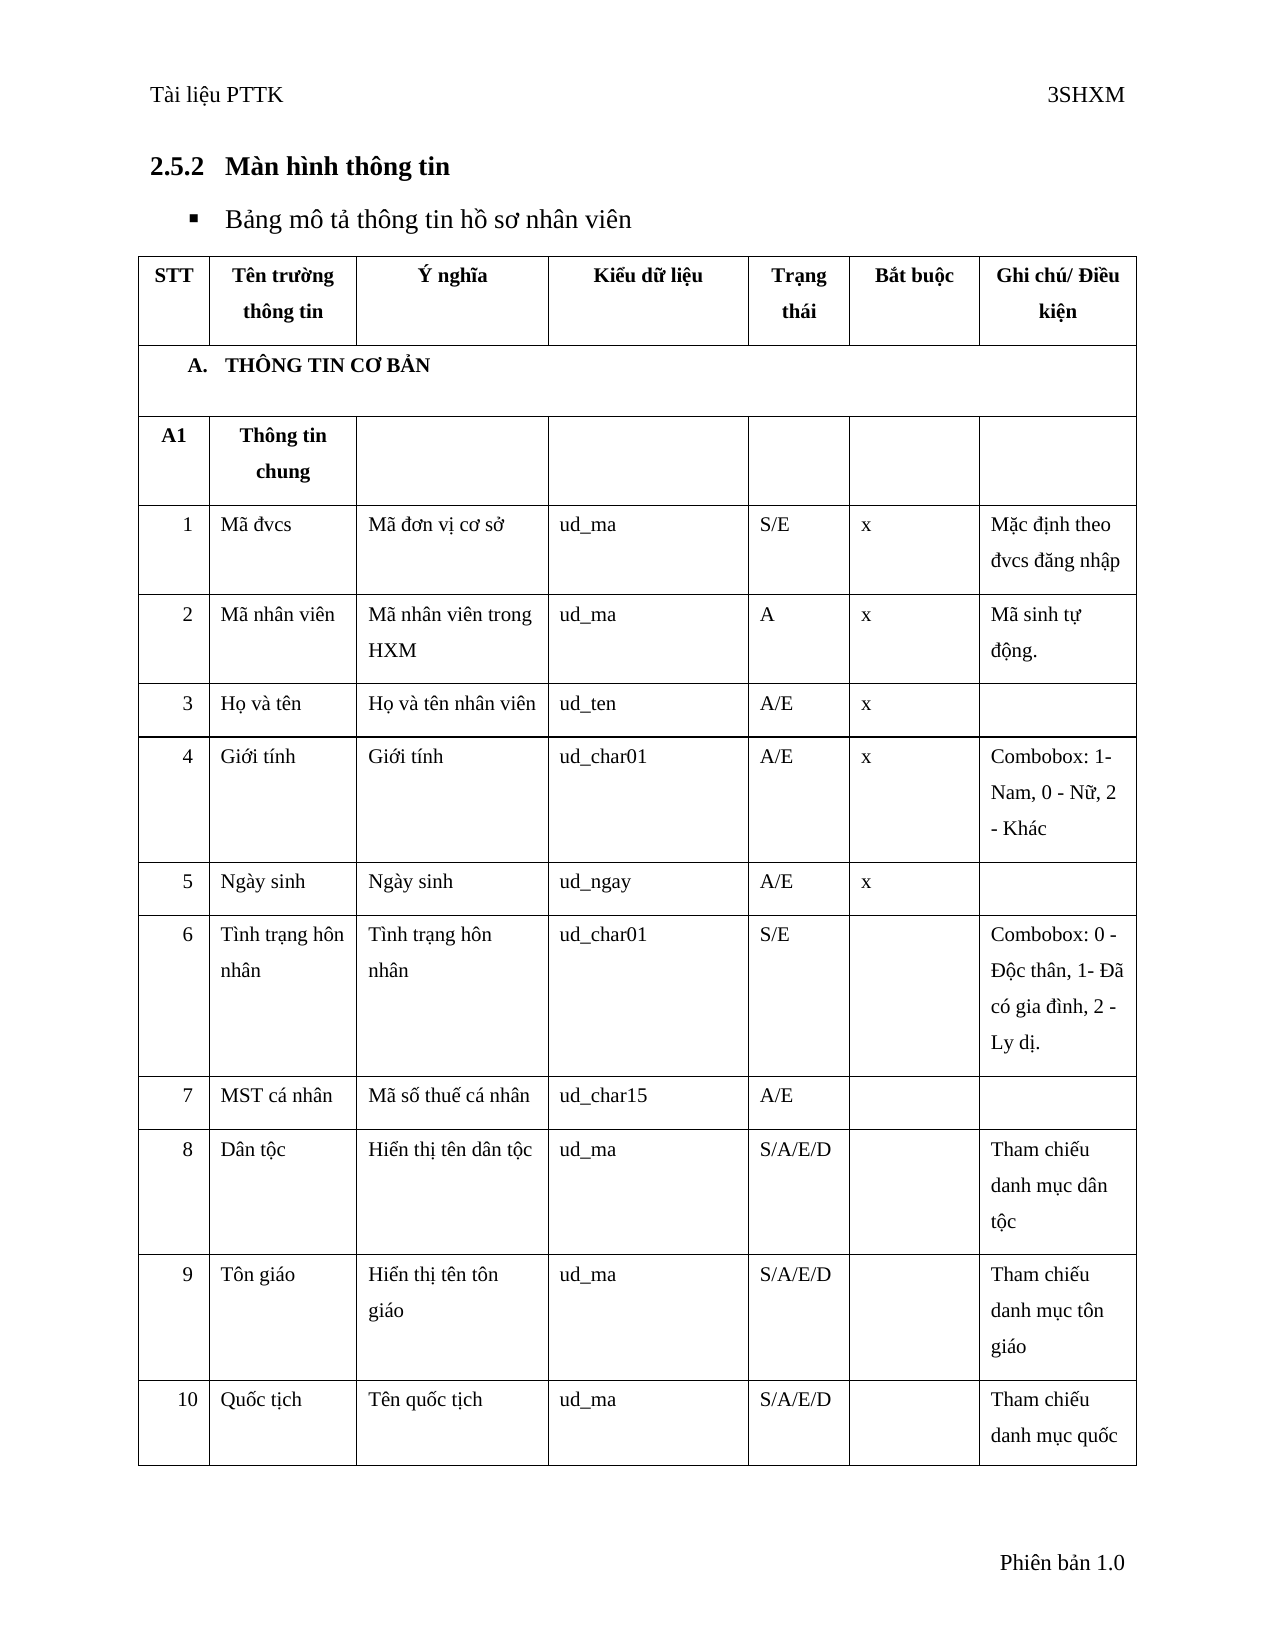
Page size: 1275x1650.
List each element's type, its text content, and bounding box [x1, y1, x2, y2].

table_cell [850, 417, 979, 505]
table_cell [357, 417, 548, 505]
table_cell Mã nhân viên [210, 595, 356, 683]
table_cell [980, 863, 1136, 915]
table_cell Thông tin chung [210, 417, 356, 505]
table_cell Tham chiếu danh mục tôn giáo [980, 1255, 1136, 1379]
table_cell [850, 916, 979, 1076]
table_header Tên trường thông tin [210, 257, 356, 345]
table_cell [139, 506, 209, 594]
table_cell Quốc tịch [210, 1381, 356, 1465]
table_header Kiểu dữ liệu [549, 257, 748, 345]
table_cell Ngày sinh [210, 863, 356, 915]
table_cell ud_char01 [549, 916, 748, 1076]
table_cell [850, 1130, 979, 1254]
table_cell [139, 916, 209, 1076]
table_cell Mã đơn vị cơ sở [357, 506, 548, 594]
table_cell [850, 1381, 979, 1465]
table_cell x [850, 738, 979, 862]
table_cell Dân tộc [210, 1130, 356, 1254]
table_cell Họ và tên [210, 684, 356, 736]
table_cell Họ và tên nhân viên [357, 684, 548, 736]
table_cell A1 [139, 417, 209, 505]
table_cell [139, 1130, 209, 1254]
table_cell Combobox: 1- Nam, 0 - Nữ, 2 - Khác [980, 738, 1136, 862]
table_cell Tình trạng hôn nhân [357, 916, 548, 1076]
table_cell S/E [749, 506, 849, 594]
table_header Ghi chú/ Điều kiện [980, 257, 1136, 345]
table_header STT [139, 257, 209, 345]
table_cell [139, 1255, 209, 1379]
table_cell [980, 417, 1136, 505]
table_cell [980, 1077, 1136, 1129]
table_cell A/E [749, 1077, 849, 1129]
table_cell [980, 1381, 1136, 1465]
table_header Ý nghĩa [357, 257, 548, 345]
table_cell [139, 1077, 209, 1129]
table_cell [139, 863, 209, 915]
table_cell Mã sinh tự động. [980, 595, 1136, 683]
table_cell S/A/E/D [749, 1130, 849, 1254]
table_cell A/E [749, 738, 849, 862]
table_cell ud_ma [549, 1255, 748, 1379]
table_cell ud_ma [549, 1381, 748, 1465]
table_cell MST cá nhân [210, 1077, 356, 1129]
table_cell Giới tính [210, 738, 356, 862]
table_cell Tôn giáo [210, 1255, 356, 1379]
table_cell Tên quốc tịch [357, 1381, 548, 1465]
subtitle Màn hình thông tin [150, 150, 1125, 181]
table_cell Mã nhân viên trong HXM [357, 595, 548, 683]
table_cell Mã đvcs [210, 506, 356, 594]
table_cell [980, 684, 1136, 736]
table_cell [139, 1381, 209, 1465]
table_cell [549, 417, 748, 505]
table_cell Hiển thị tên tôn giáo [357, 1255, 548, 1379]
table_cell x [850, 506, 979, 594]
table_cell ud_ten [549, 684, 748, 736]
table_cell ud_ma [549, 595, 748, 683]
table_cell ud_ma [549, 506, 748, 594]
table_cell Tham chiếu danh mục dân tộc [980, 1130, 1136, 1254]
table_cell Hiển thị tên dân tộc [357, 1130, 548, 1254]
table_cell S/A/E/D [749, 1381, 849, 1465]
table_cell ud_ma [549, 1130, 748, 1254]
table_cell ud_char15 [549, 1077, 748, 1129]
table_header Bắt buộc [850, 257, 979, 345]
table_cell Mã số thuế cá nhân [357, 1077, 548, 1129]
table_cell A [749, 595, 849, 683]
table_header Trạng thái [749, 257, 849, 345]
table_cell Ngày sinh [357, 863, 548, 915]
table_cell [139, 738, 209, 862]
table_cell x [850, 595, 979, 683]
table_cell Mặc định theo đvcs đăng nhập [980, 506, 1136, 594]
table_cell [139, 595, 209, 683]
table_cell S/A/E/D [749, 1255, 849, 1379]
table_cell x [850, 684, 979, 736]
list Bảng mô tả thông tin hồ sơ nhân viên [187, 203, 1125, 234]
table_cell Combobox: 0 -Độc thân, 1- Đã có gia đình, 2 - Ly dị. [980, 916, 1136, 1076]
table_cell [850, 1077, 979, 1129]
table_cell S/E [749, 916, 849, 1076]
table_cell THÔNG TIN CƠ BẢN [139, 346, 1136, 416]
table_cell Giới tính [357, 738, 548, 862]
table_cell Tình trạng hôn nhân [210, 916, 356, 1076]
table_cell [749, 417, 849, 505]
table_cell ud_ngay [549, 863, 748, 915]
table_cell [139, 684, 209, 736]
table_cell [850, 1255, 979, 1379]
table_cell A/E [749, 863, 849, 915]
table_cell ud_char01 [549, 738, 748, 862]
table_cell A/E [749, 684, 849, 736]
table_cell x [850, 863, 979, 915]
